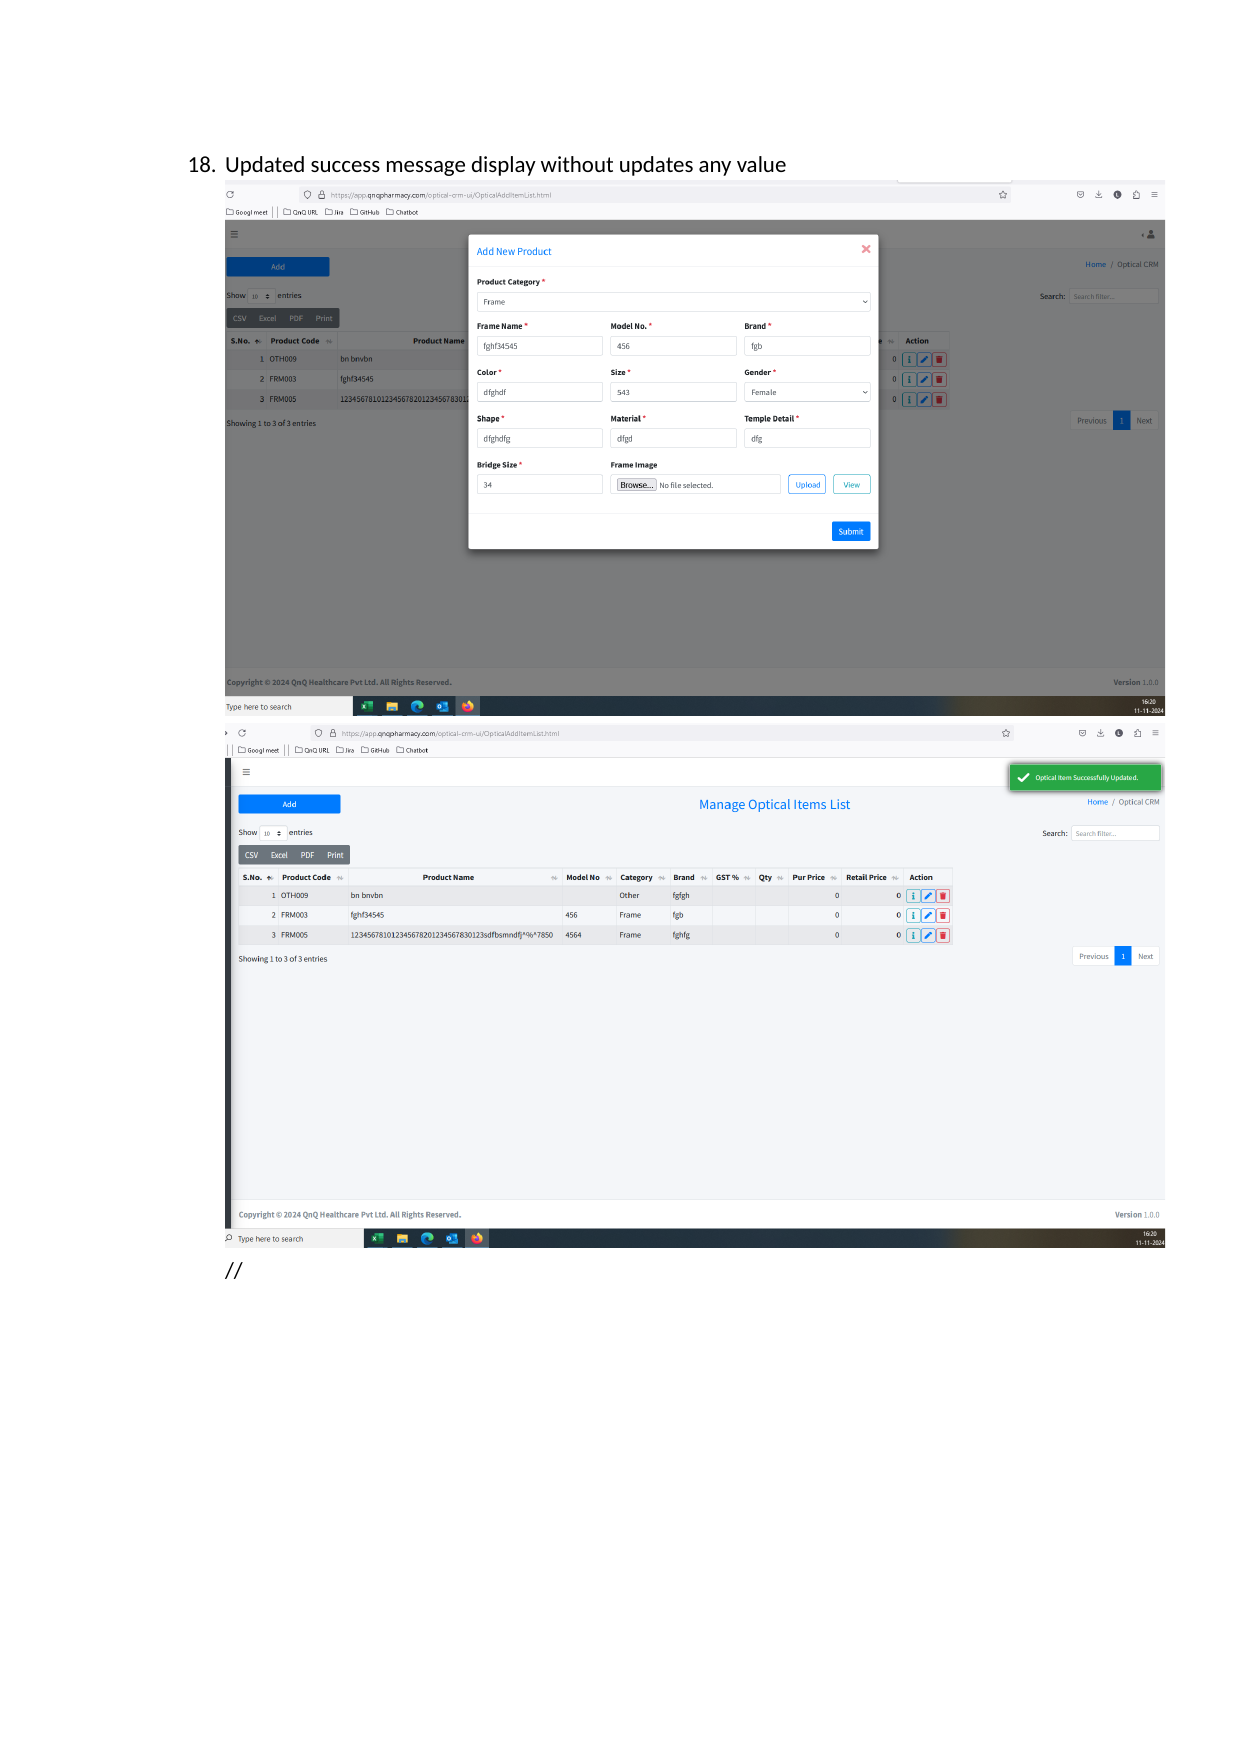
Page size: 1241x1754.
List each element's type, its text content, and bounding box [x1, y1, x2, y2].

picture [225, 723, 1166, 1248]
picture [225, 180, 1166, 716]
